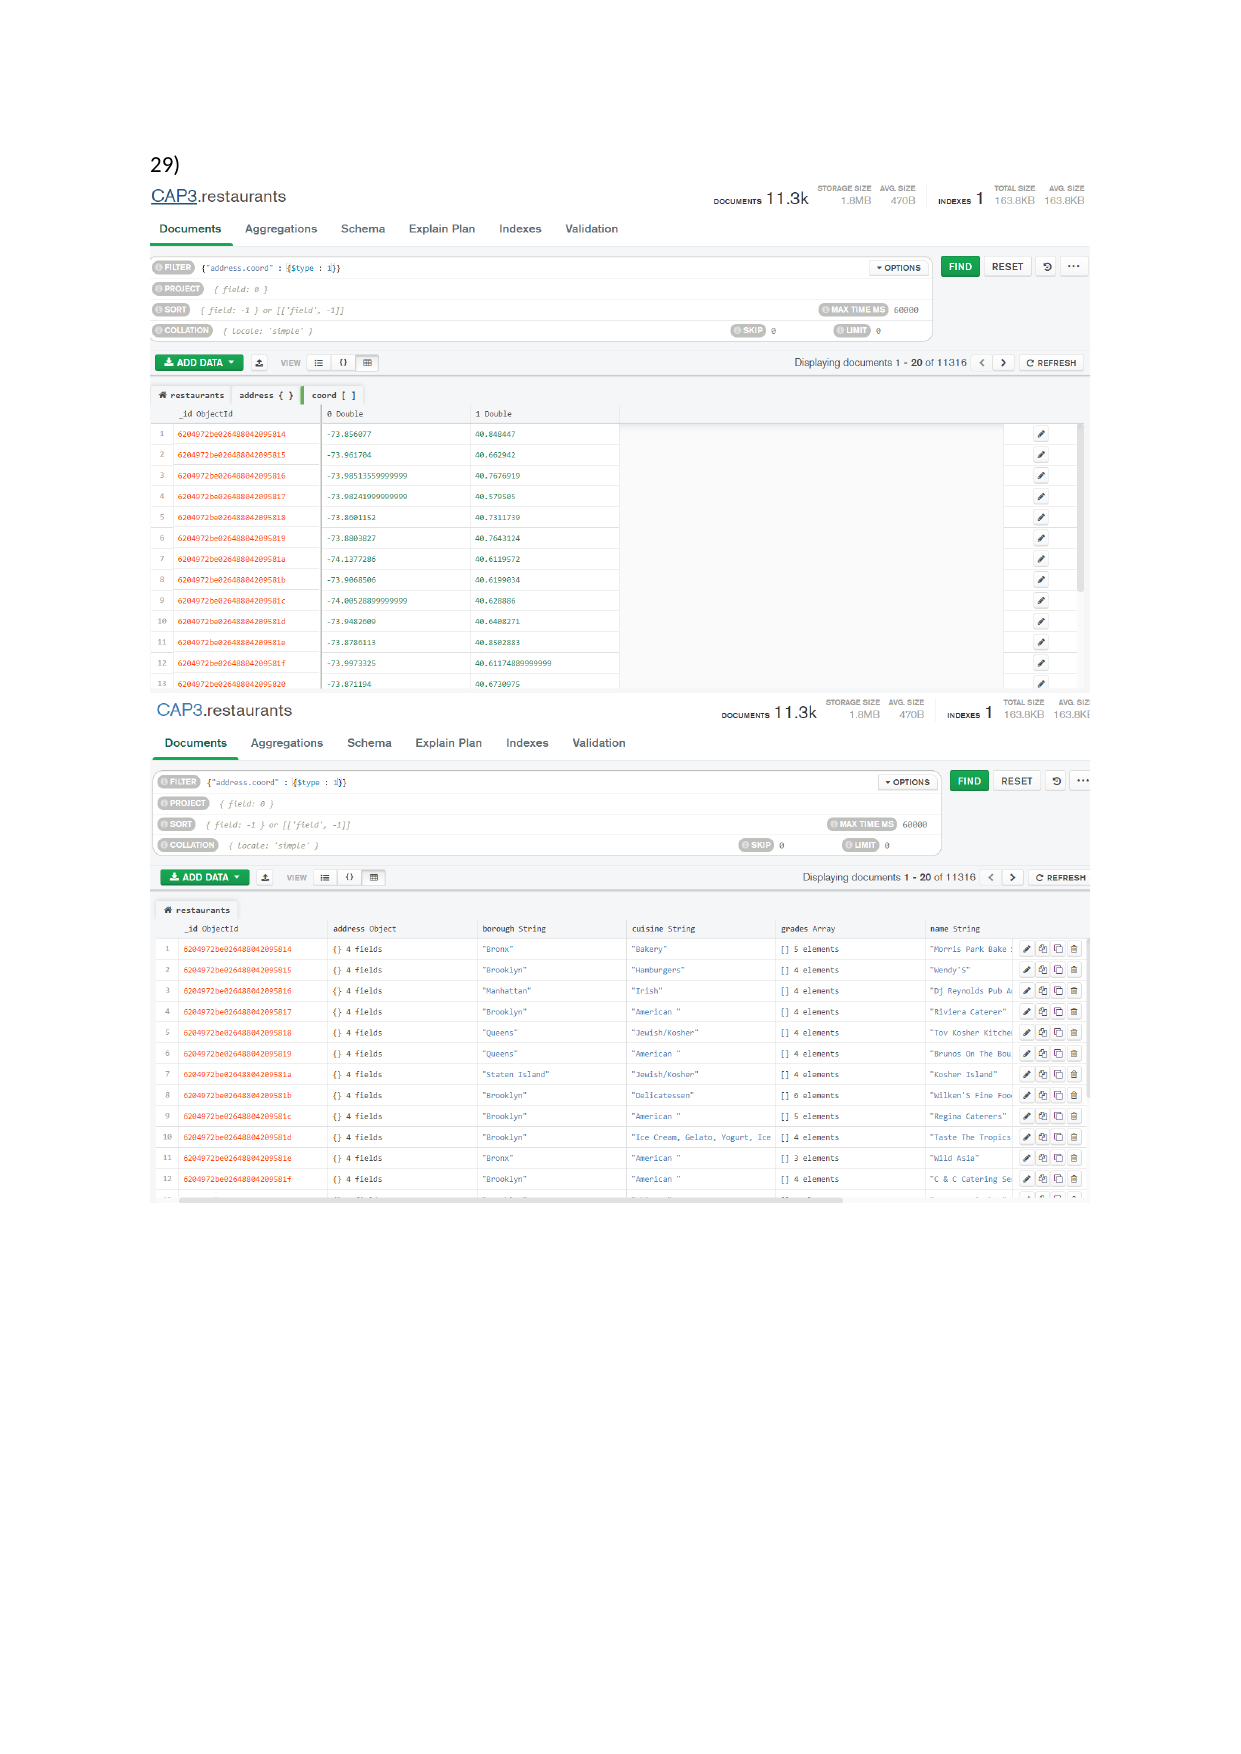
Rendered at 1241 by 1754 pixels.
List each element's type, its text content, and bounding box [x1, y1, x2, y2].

picture [150, 694, 1091, 1203]
picture [150, 180, 1091, 693]
text 29) [150, 150, 1090, 180]
